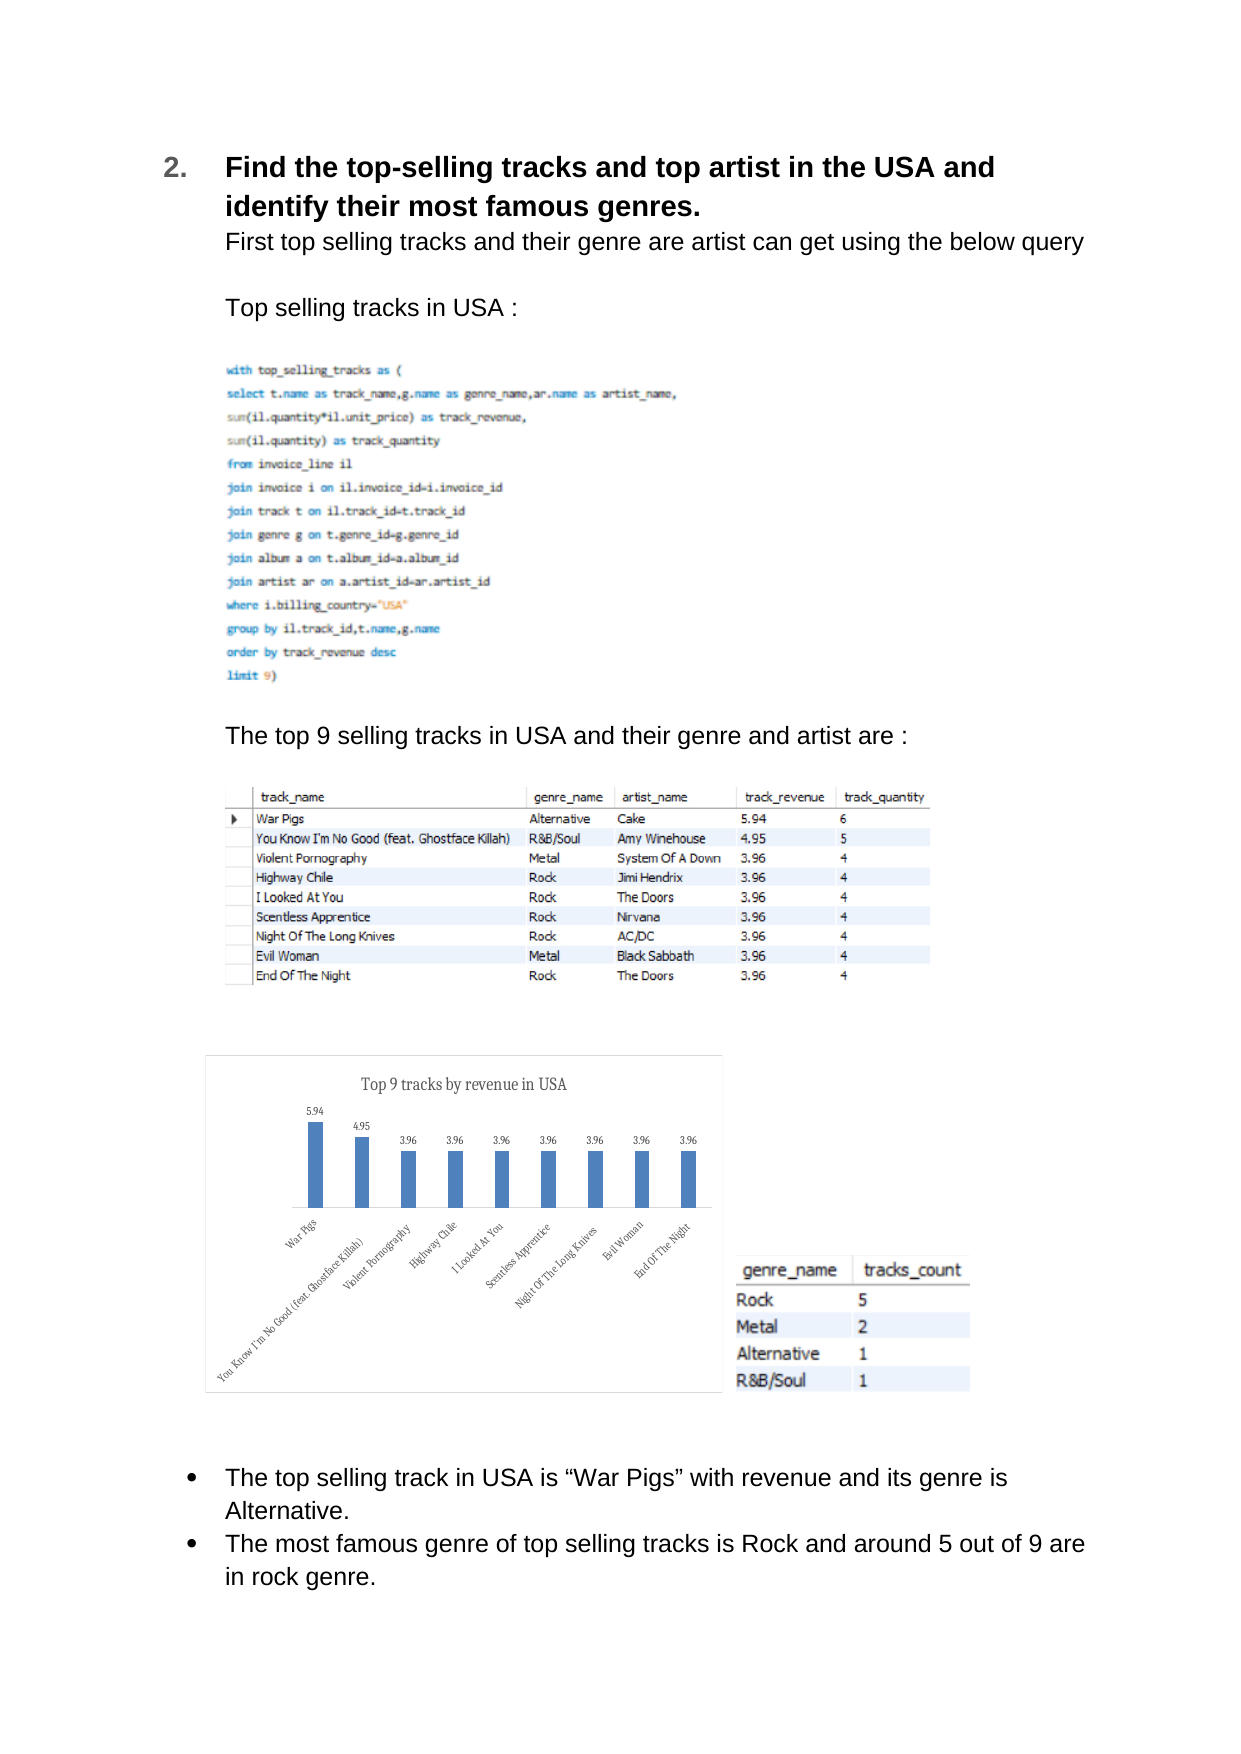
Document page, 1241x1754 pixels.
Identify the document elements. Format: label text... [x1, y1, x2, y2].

text First top selling tracks and their genre are artist can get using the below query [225, 227, 1090, 256]
picture [225, 359, 688, 685]
text The top 9 selling tracks in USA and their genre and artist are : [225, 721, 1090, 750]
list The top selling track in USA is “War Pigs” with revenue and its genre is Alternative. [187, 1463, 1090, 1525]
picture [736, 1255, 970, 1393]
list Find the top-selling tracks and top artist in the USA and identify their most famous genres. [187, 150, 1090, 222]
picture [225, 787, 930, 986]
text Top selling tracks in USA : [225, 293, 1090, 322]
list The most famous genre of top selling tracks is Rock and around 5 out of 9 are in rock genre. [187, 1529, 1090, 1591]
